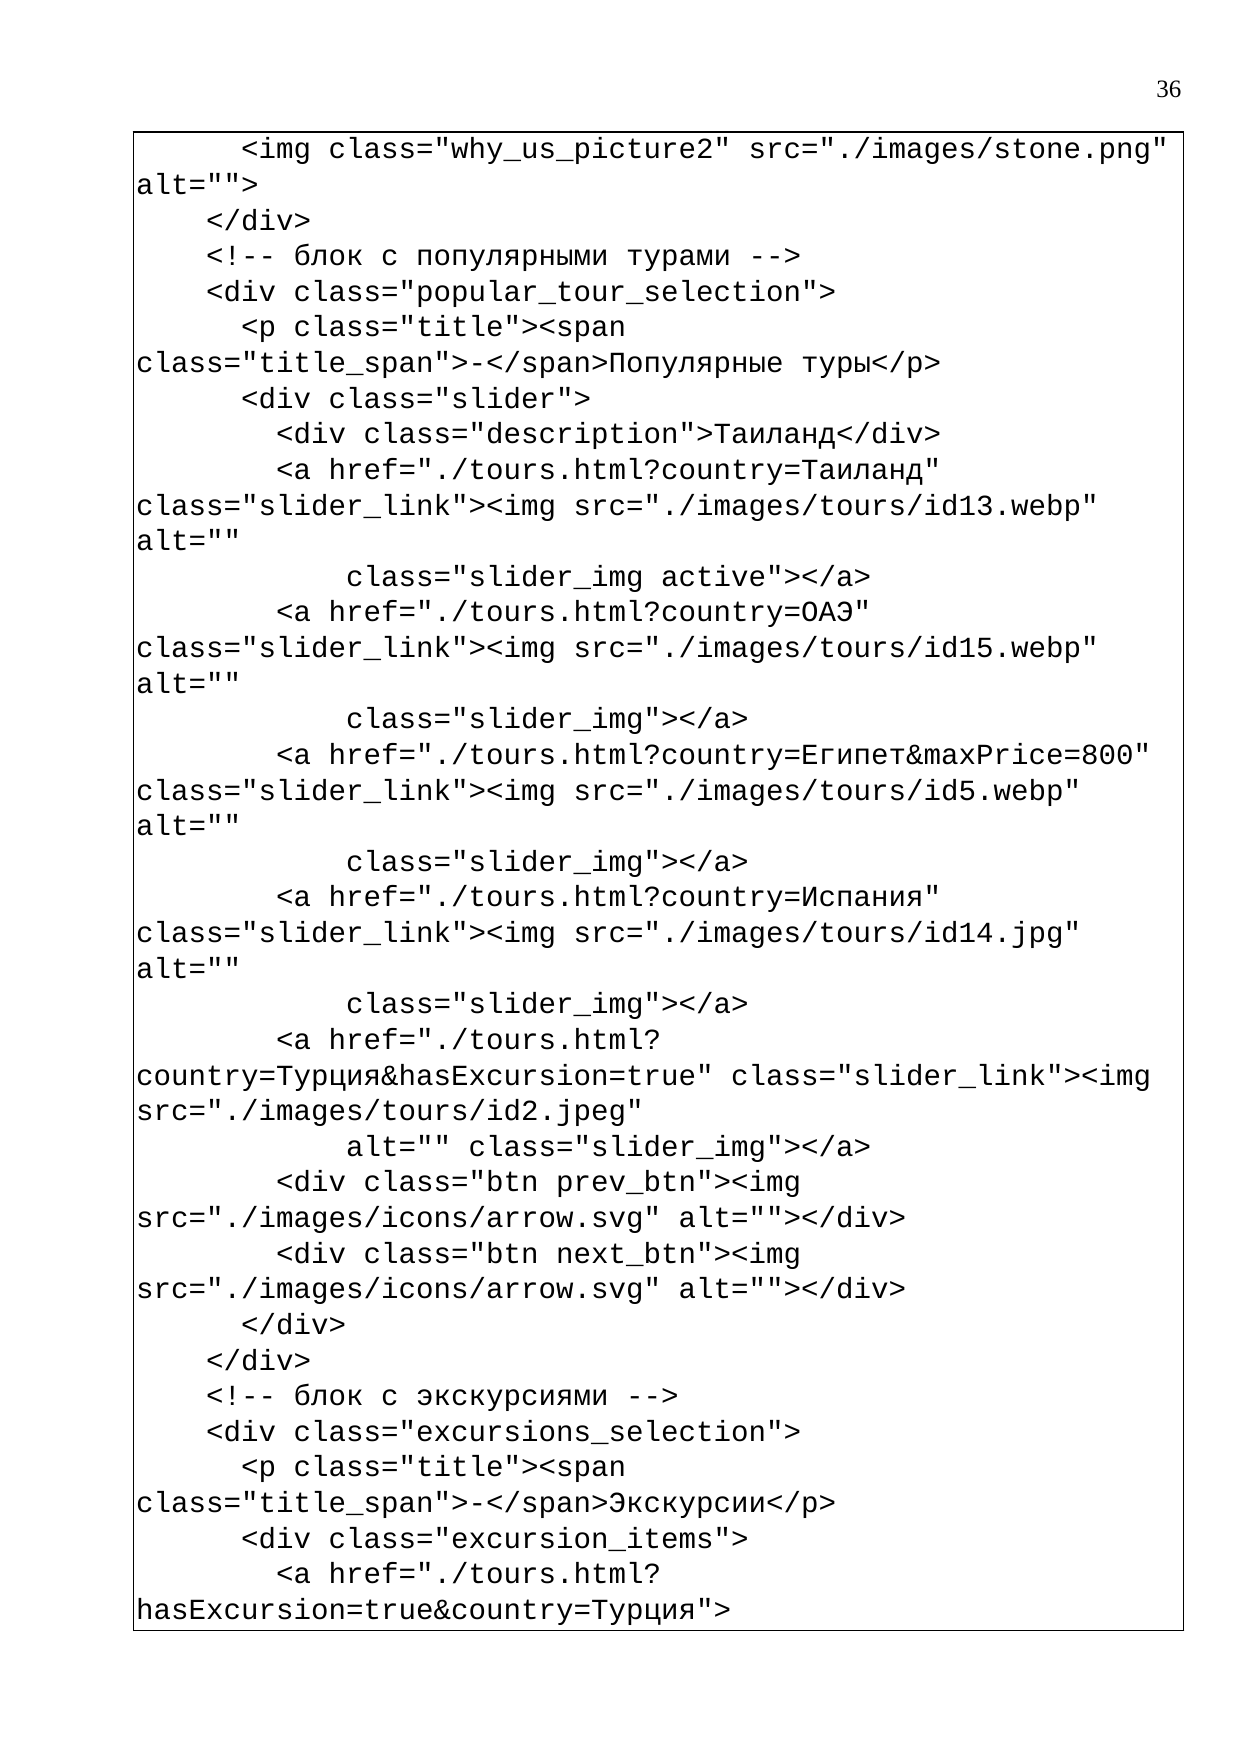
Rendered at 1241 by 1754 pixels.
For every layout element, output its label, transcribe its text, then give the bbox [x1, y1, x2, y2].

text <div class="btn next_btn"><img src="./images/icons/arrow.svg" alt=""></div> [134, 1236, 1183, 1307]
text <p class="title"><span class="title_span">-</span>Популярные туры</p> [134, 309, 1183, 381]
text <a href="./tours.html?country=Таиланд" class="slider_link"><img src="./images/tours/id13.webp" alt="" [134, 452, 1183, 559]
text <a href="./tours.html?country=Египет&maxPrice=800" class="slider_link"><img src="./images/tours/id5.webp" alt="" [134, 737, 1183, 844]
text class="slider_img"></a> [134, 844, 1183, 879]
text <div class="slider"> [134, 381, 1183, 416]
text <div class="btn prev_btn"><img src="./images/icons/arrow.svg" alt=""></div> [134, 1164, 1183, 1236]
text <!-- блок с экскурсиями --> [134, 1378, 1183, 1414]
text <div class="excursions_selection"> [134, 1414, 1183, 1449]
text <p class="title"><span class="title_span">-</span>Экскурсии</p> [134, 1449, 1183, 1521]
text <div class="popular_tour_selection"> [134, 274, 1183, 309]
text <a href="./tours.html?hasExcursion=true&country=Турция"> [134, 1556, 1183, 1630]
text <div class="excursion_items"> [134, 1521, 1183, 1556]
text class="slider_img active"></a> [134, 559, 1183, 594]
text <a href="./tours.html?country=ОАЭ" class="slider_link"><img src="./images/tours/id15.webp" alt="" [134, 594, 1183, 701]
text class="slider_img"></a> [134, 701, 1183, 737]
text <a href="./tours.html?country=Турция&hasExcursion=true" class="slider_link"><img src="./images/tours/id2.jpeg" [134, 1022, 1183, 1129]
text class="slider_img"></a> [134, 986, 1183, 1022]
text <img class="why_us_picture2" src="./images/stone.png" alt=""> [134, 133, 1183, 203]
text </div> [134, 203, 1183, 238]
text <!-- блок с популярными турами --> [134, 238, 1183, 274]
text </div> [134, 1343, 1183, 1378]
text alt="" class="slider_img"></a> [134, 1129, 1183, 1164]
text <div class="description">Таиланд</div> [134, 416, 1183, 452]
text </div> [134, 1307, 1183, 1343]
text <a href="./tours.html?country=Испания" class="slider_link"><img src="./images/tours/id14.jpg" alt="" [134, 879, 1183, 986]
